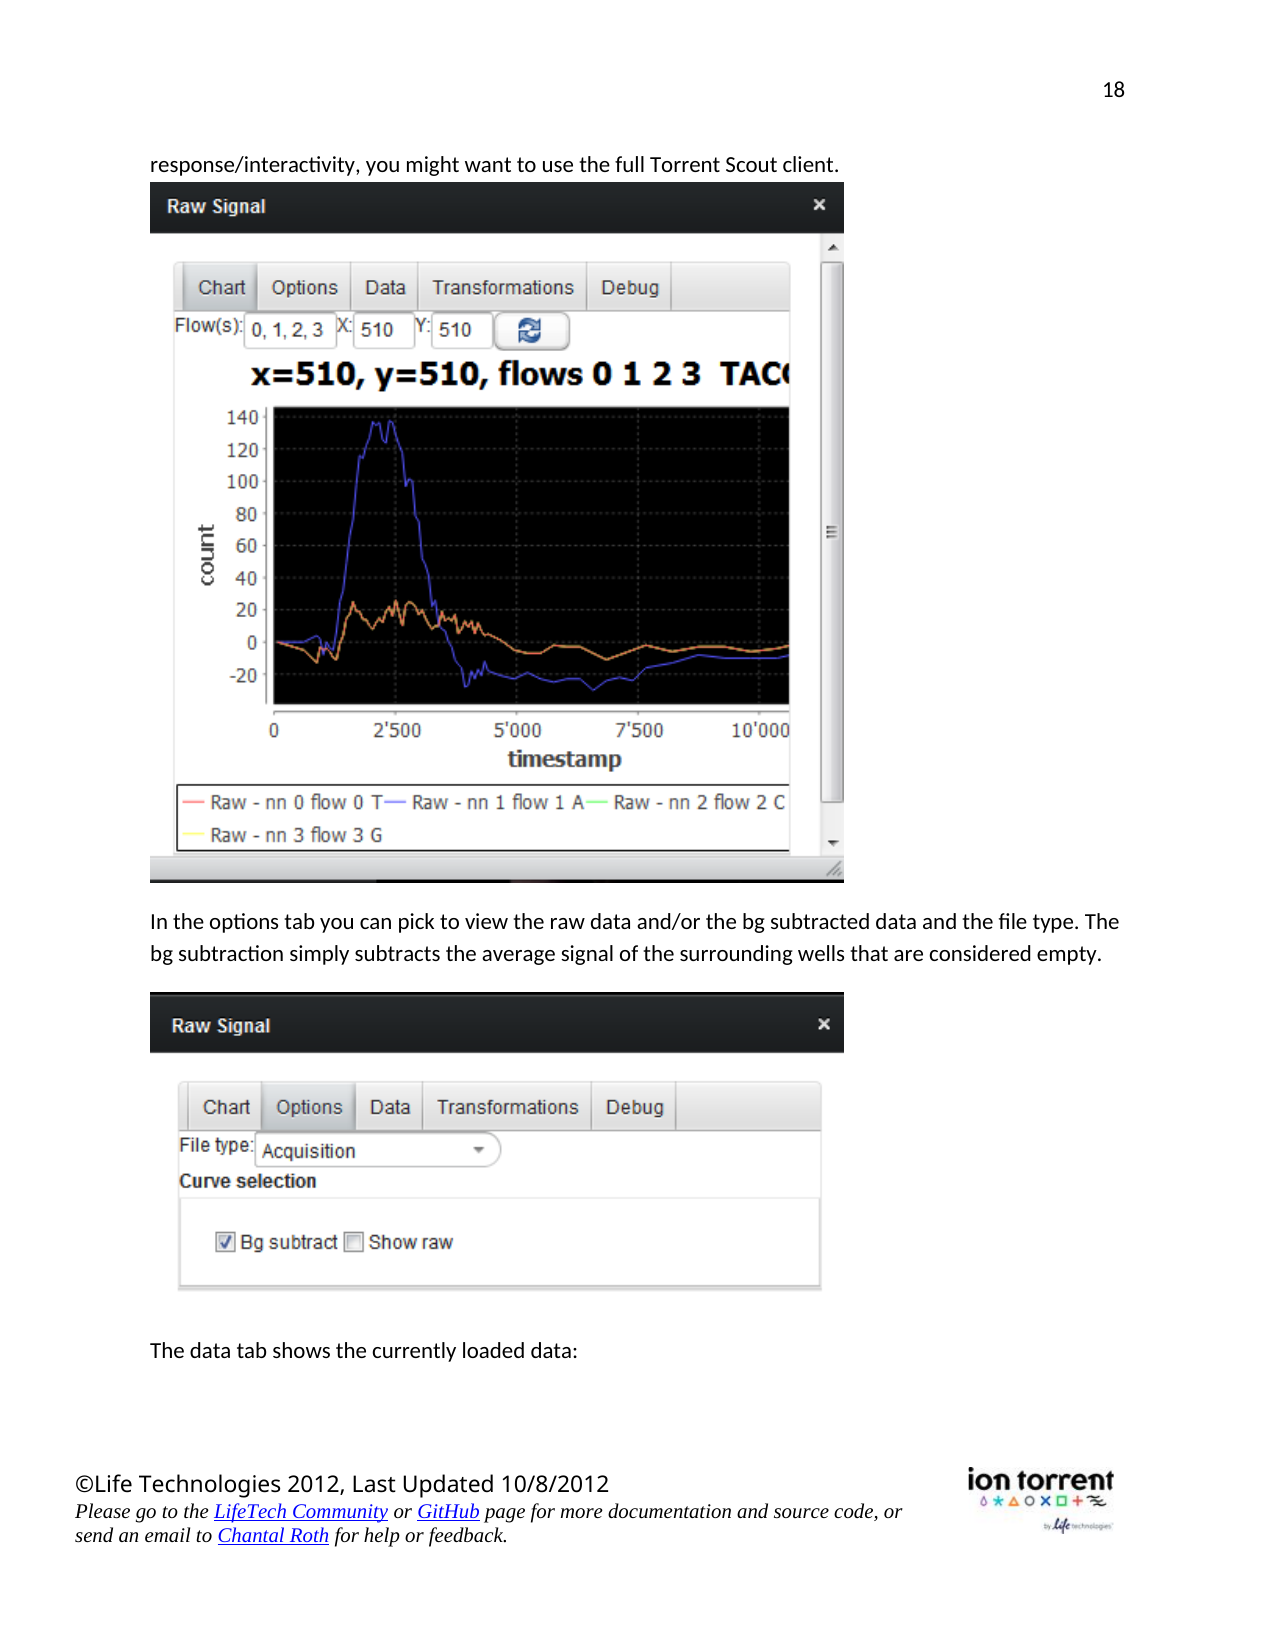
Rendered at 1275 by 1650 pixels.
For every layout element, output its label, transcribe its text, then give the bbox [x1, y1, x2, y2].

picture [968, 1467, 1114, 1534]
text In the options tab you can pick to view the raw data and/or the bg subtracted data and the file type. The bg subtraction simply subtracts the average signal of the surrounding wells that are considered empty. [150, 907, 1125, 967]
text The data tab shows the currently loaded data: [150, 1336, 1125, 1364]
picture [150, 182, 844, 883]
picture [150, 992, 844, 1312]
